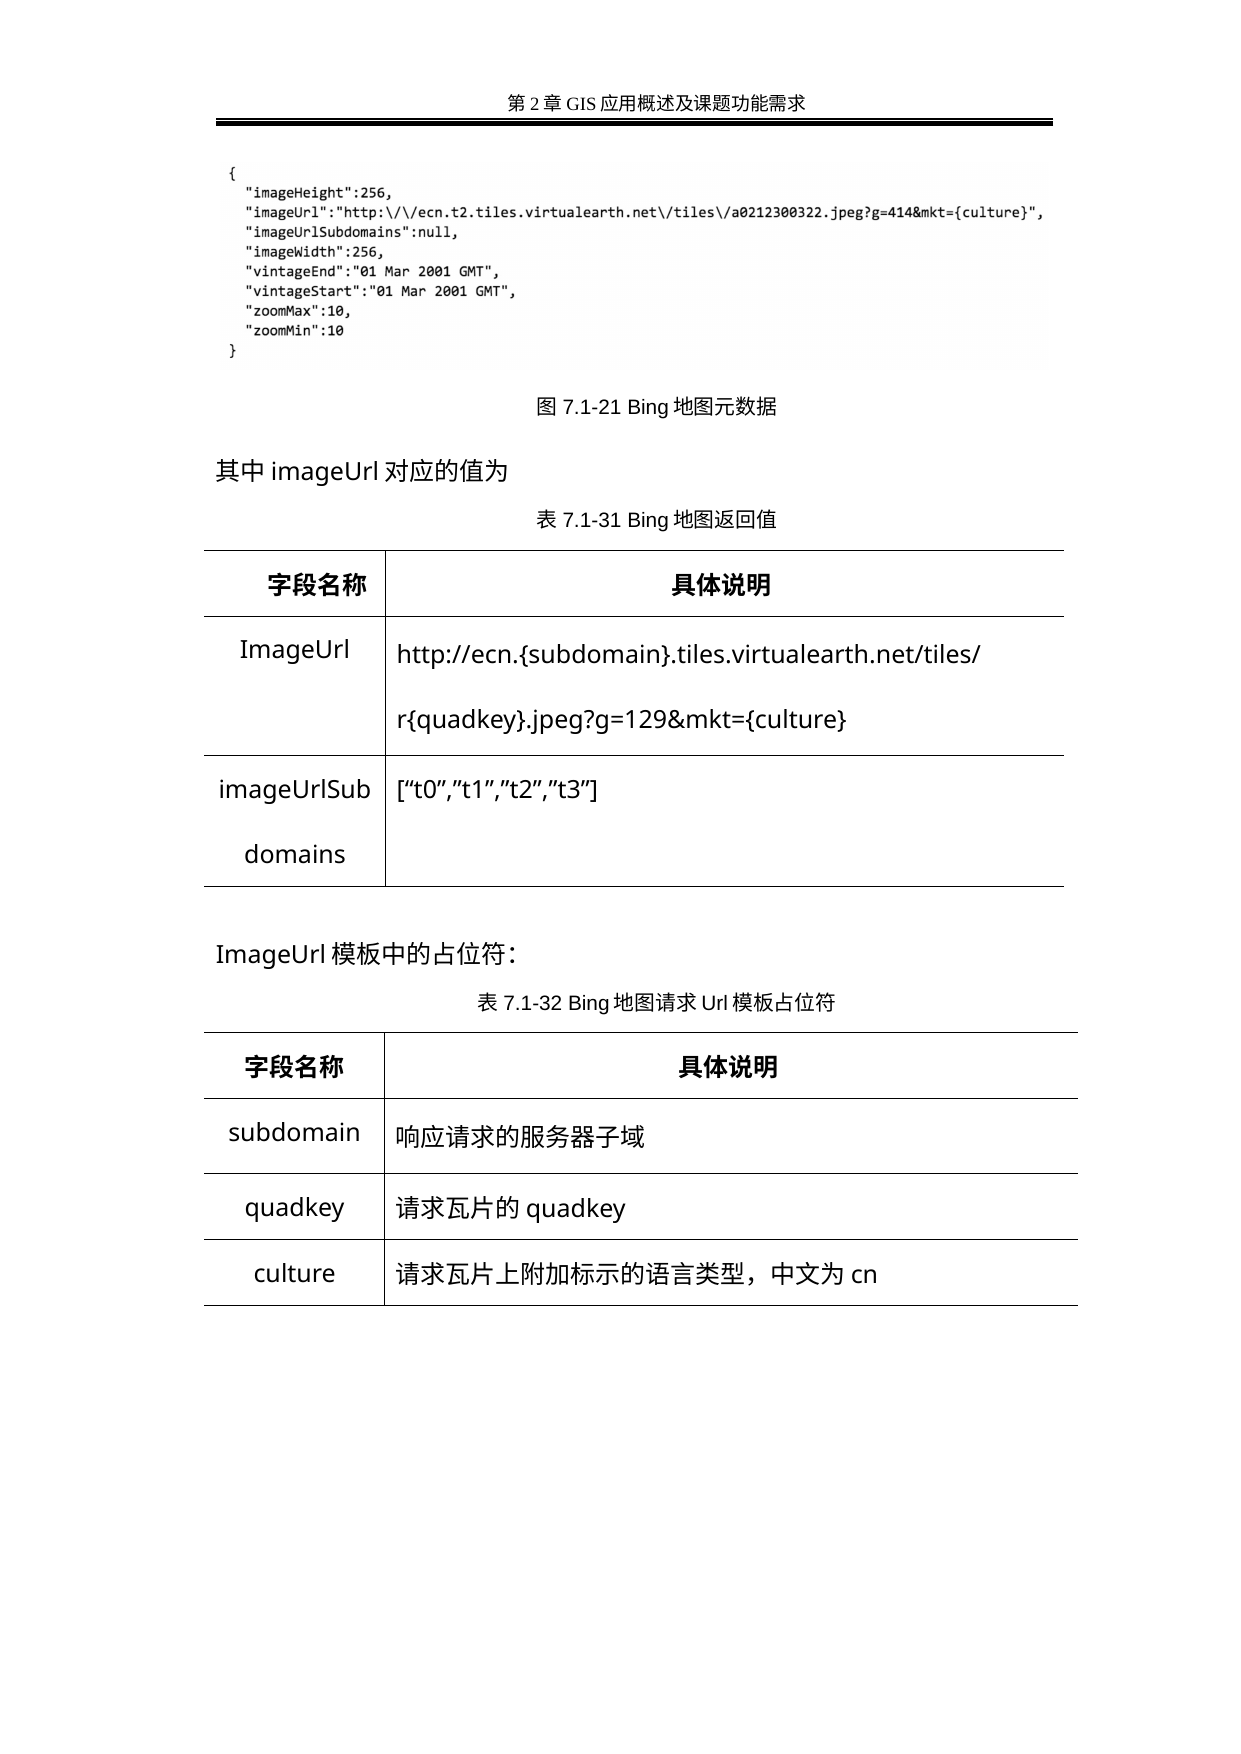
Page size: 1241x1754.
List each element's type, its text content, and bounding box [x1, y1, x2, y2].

table_cell 请求瓦片上附加标示的语言类型，中文为cn [385, 1240, 1078, 1305]
text ImageUrl模板中的占位符： [216, 920, 1053, 985]
table_cell http://ecn.{subdomain}.tiles.virtualearth.net/tiles/r{quadkey}.jpeg?g=129&mkt={culture} [386, 617, 1064, 755]
picture [220, 162, 1049, 370]
table_header 具体说明 [385, 1033, 1078, 1098]
table_cell [“t0”,”t1”,”t2”,”t3”] [386, 756, 1064, 886]
table_header 字段名称 [204, 1033, 384, 1098]
table_header 具体说明 [386, 551, 1064, 616]
text 其中imageUrl对应的值为 [216, 437, 1053, 502]
table_cell imageUrlSubdomains [204, 756, 385, 886]
table_cell 响应请求的服务器子域 [385, 1099, 1078, 1173]
table_cell culture [204, 1240, 384, 1305]
table_header 字段名称 [204, 551, 385, 616]
table_cell subdomain [204, 1099, 384, 1173]
table_cell 请求瓦片的quadkey [385, 1174, 1078, 1239]
table_cell quadkey [204, 1174, 384, 1239]
table_cell ImageUrl [204, 617, 385, 755]
